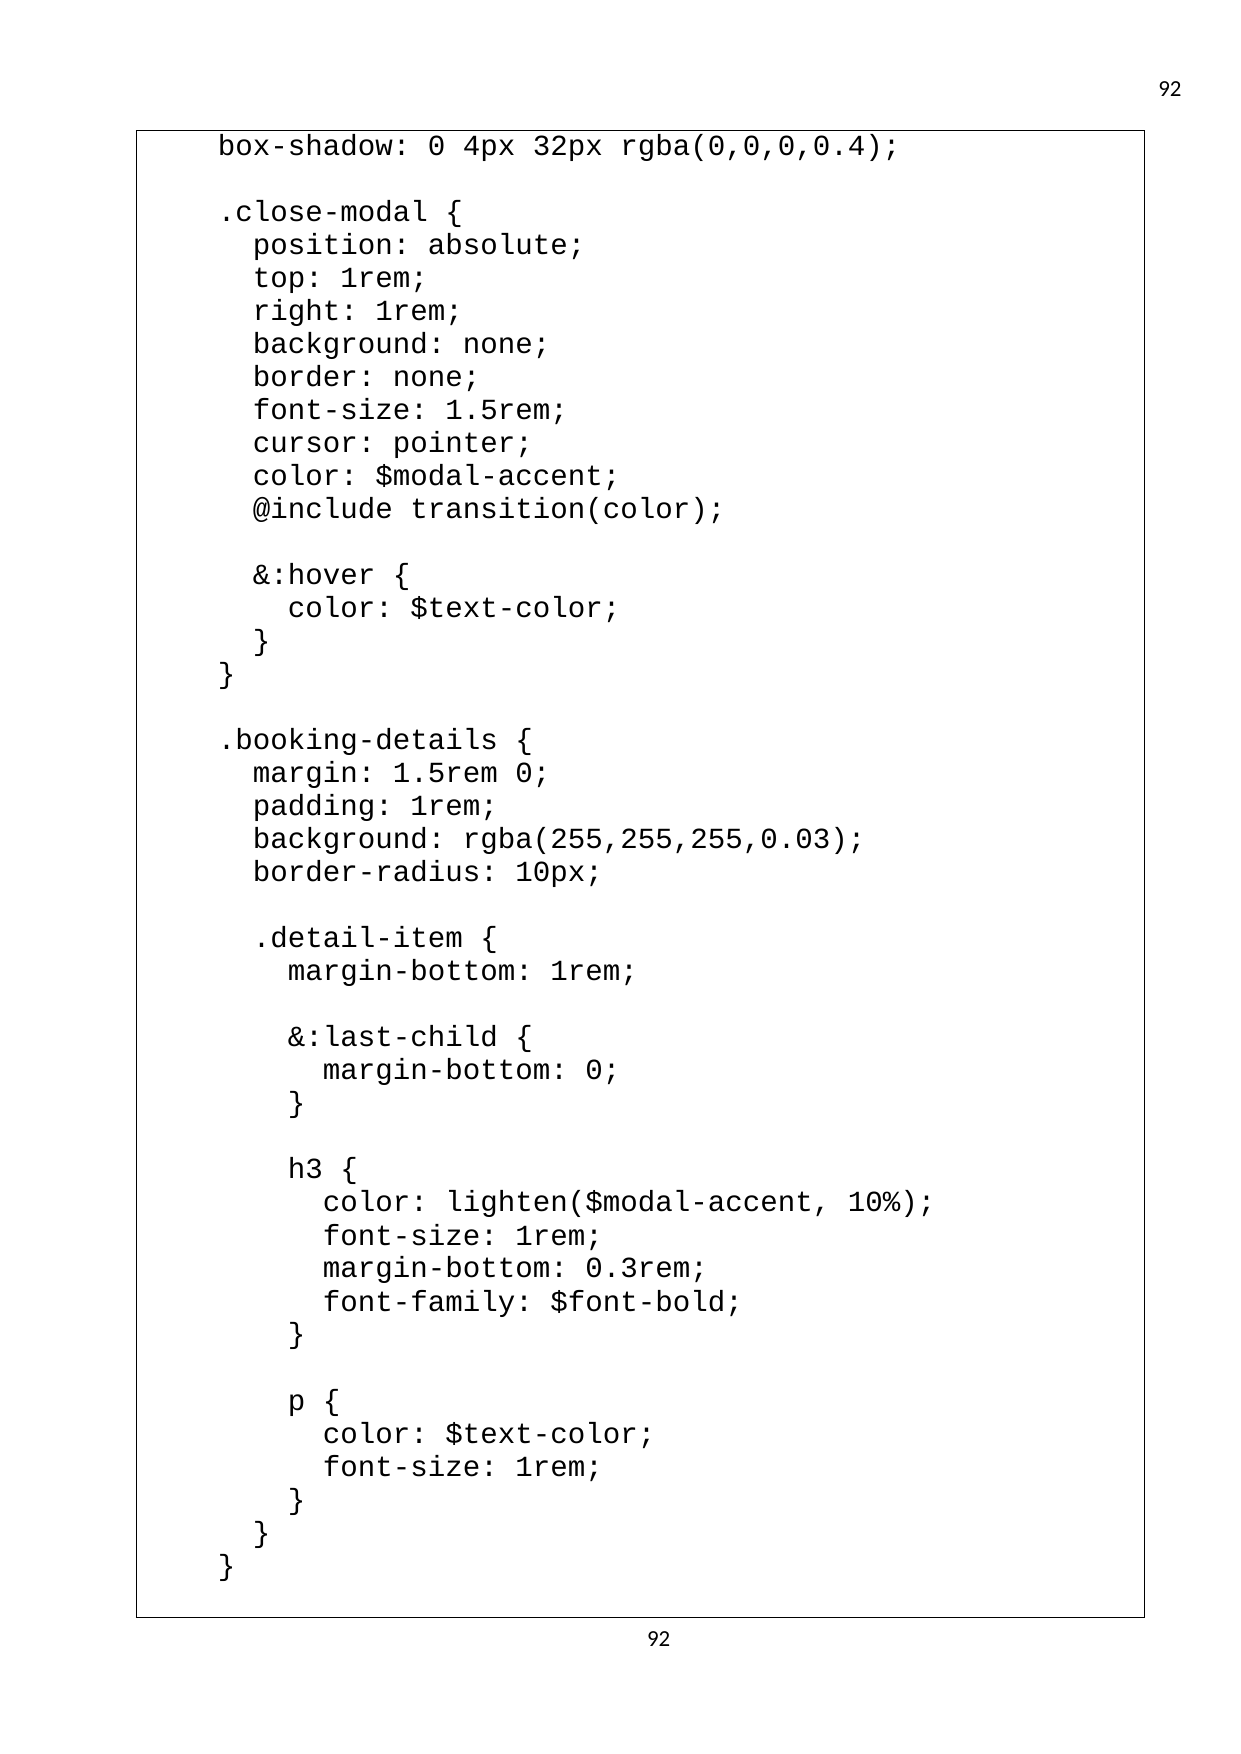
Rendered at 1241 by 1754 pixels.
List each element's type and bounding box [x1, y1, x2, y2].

table_header [137, 131, 1144, 1617]
